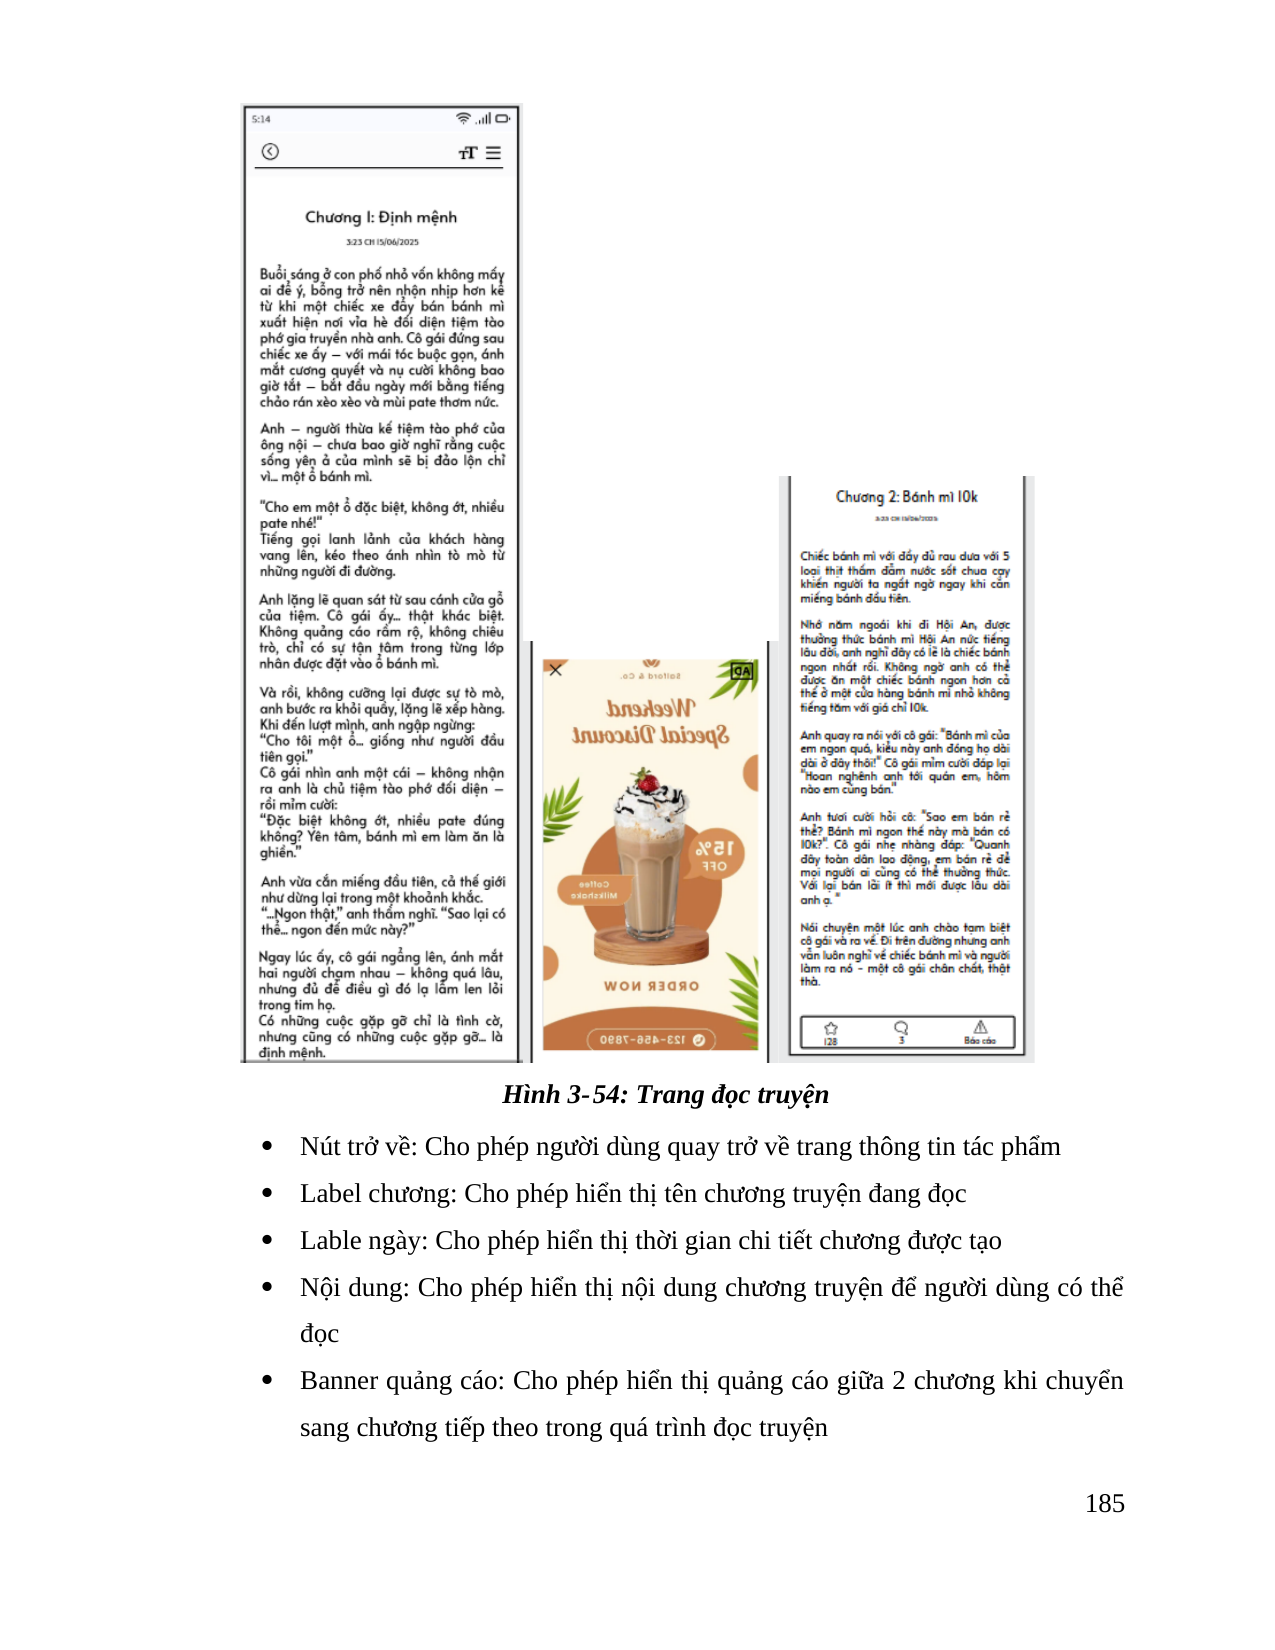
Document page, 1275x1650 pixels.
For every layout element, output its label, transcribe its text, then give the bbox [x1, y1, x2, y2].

list Banner quảng cáo: Cho phép hiển thị quảng cáo giữa 2 chương khi chuyển sang chương tiếp theo trong quá trình đọc truyện [262, 1364, 1125, 1442]
list Lable ngày: Cho phép hiển thị thời gian chi tiết chương được tạo [262, 1224, 1125, 1255]
list Label chương: Cho phép hiển thị tên chương truyện đang đọc [262, 1177, 1125, 1208]
list Nút trở về: Cho phép người dùng quay trở về trang thông tin tác phẩm [262, 1130, 1125, 1161]
picture [240, 103, 1035, 1063]
list Nội dung: Cho phép hiển thị nội dung chương truyện để người dùng có thể đọc [262, 1271, 1125, 1348]
text Hình 3-49: Trang đọc truyện [150, 1078, 1125, 1109]
